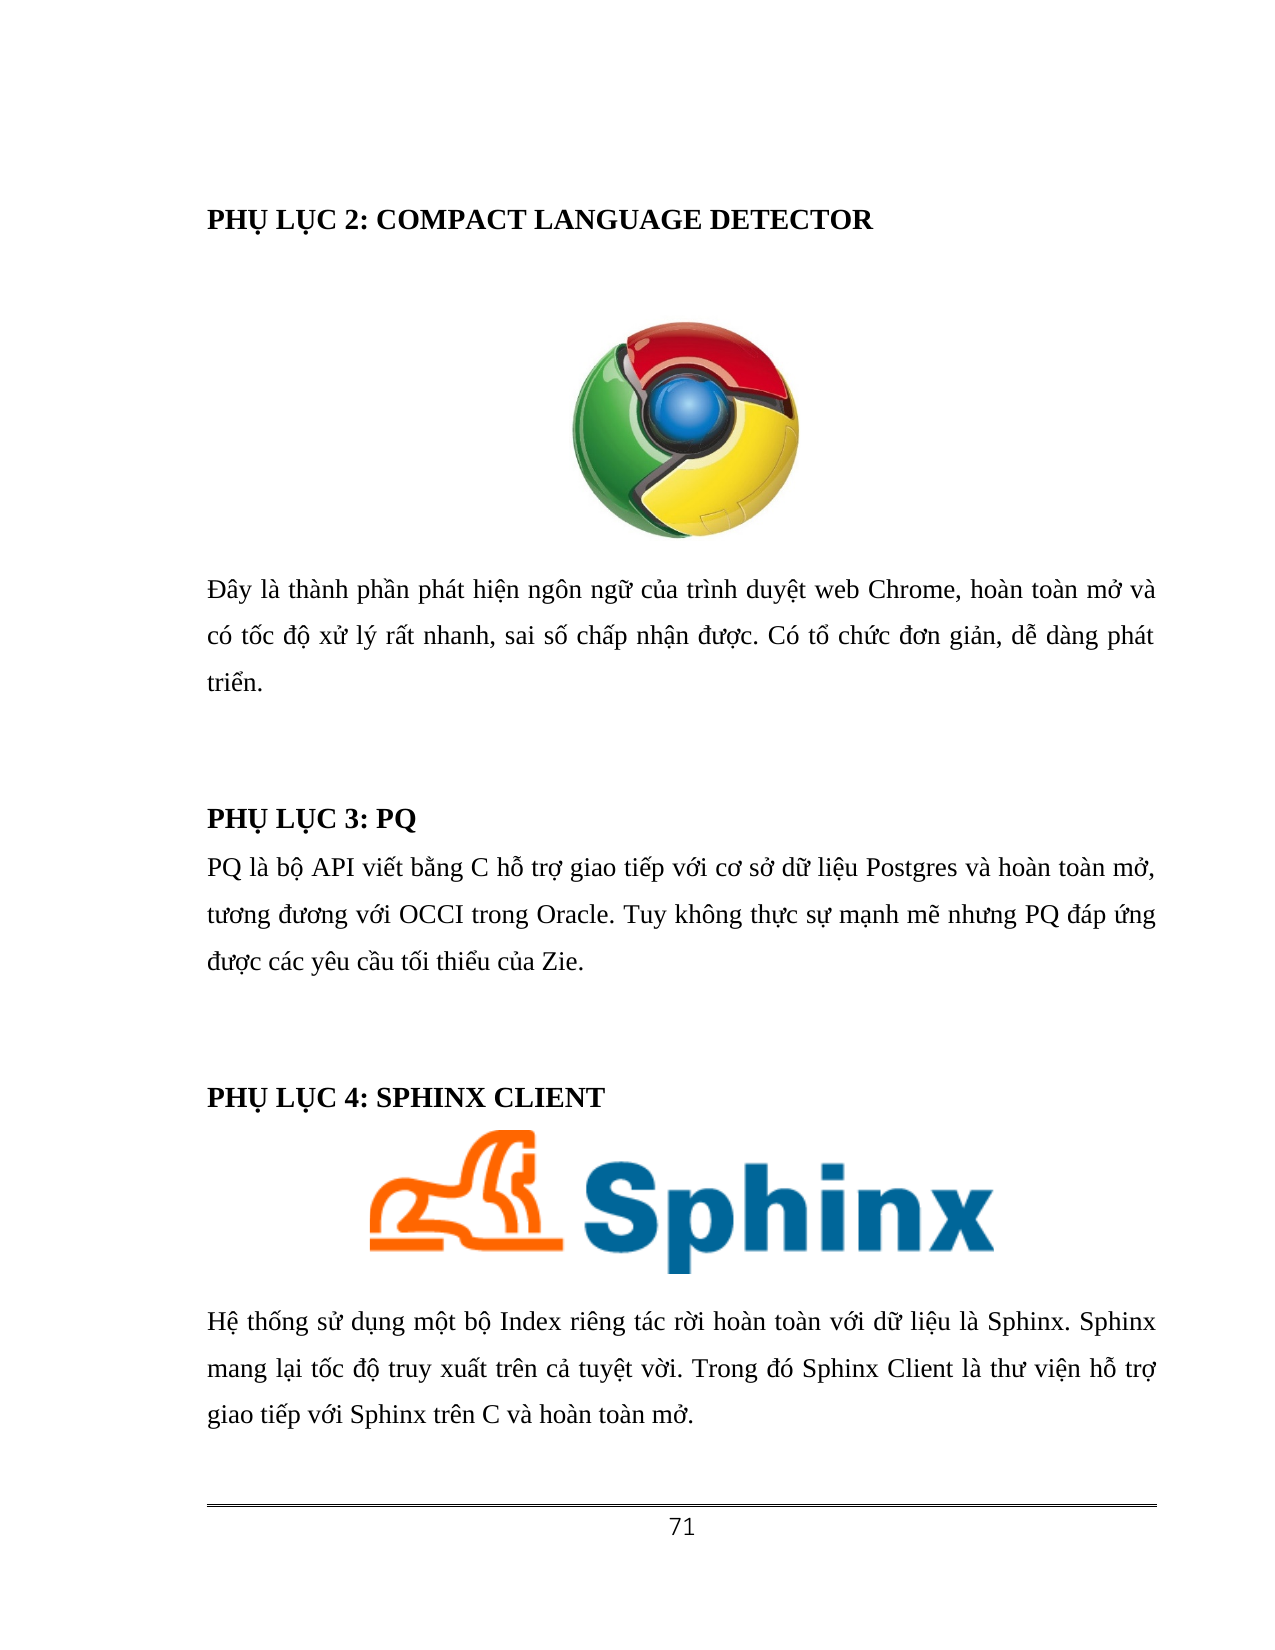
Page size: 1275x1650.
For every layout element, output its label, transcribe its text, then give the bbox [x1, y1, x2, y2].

text Đây là thành phần phát hiện ngôn ngữ của trình duyệt web Chrome, hoàn toàn mở và có tốc độ xử lý rất nhanh, sai số chấp nhận được. Có tổ chức đơn giản, dễ dàng phát triển. [207, 573, 1157, 697]
text PQ là bộ API viết bằng C hỗ trợ giao tiếp với cơ sở dữ liệu Postgres và hoàn toàn mở, tương đương với OCCI trong Oracle. Tuy không thực sự mạnh mẽ nhưng PQ đáp ứng được các yêu cầu tối thiểu của Zie. [207, 851, 1157, 976]
subtitle PHỤ LỤC 2: COMPACT LANGUAGE DETECTOR [207, 202, 1157, 236]
picture [563, 315, 801, 541]
subtitle PHỤ LỤC 3: PQ [207, 801, 1157, 835]
subtitle PHỤ LỤC 4: SPHINX CLIENT [207, 1080, 1157, 1113]
text Hệ thống sử dụng một bộ Index riêng tác rời hoàn toàn với dữ liệu là Sphinx. Sphinx mang lại tốc độ truy xuất trên cả tuyệt vời. Trong đó Sphinx Client là thư viện hỗ trợ giao tiếp với Sphinx trên C và hoàn toàn mở. [207, 1305, 1157, 1430]
picture [369, 1130, 994, 1274]
picture [690, 1202, 711, 1239]
